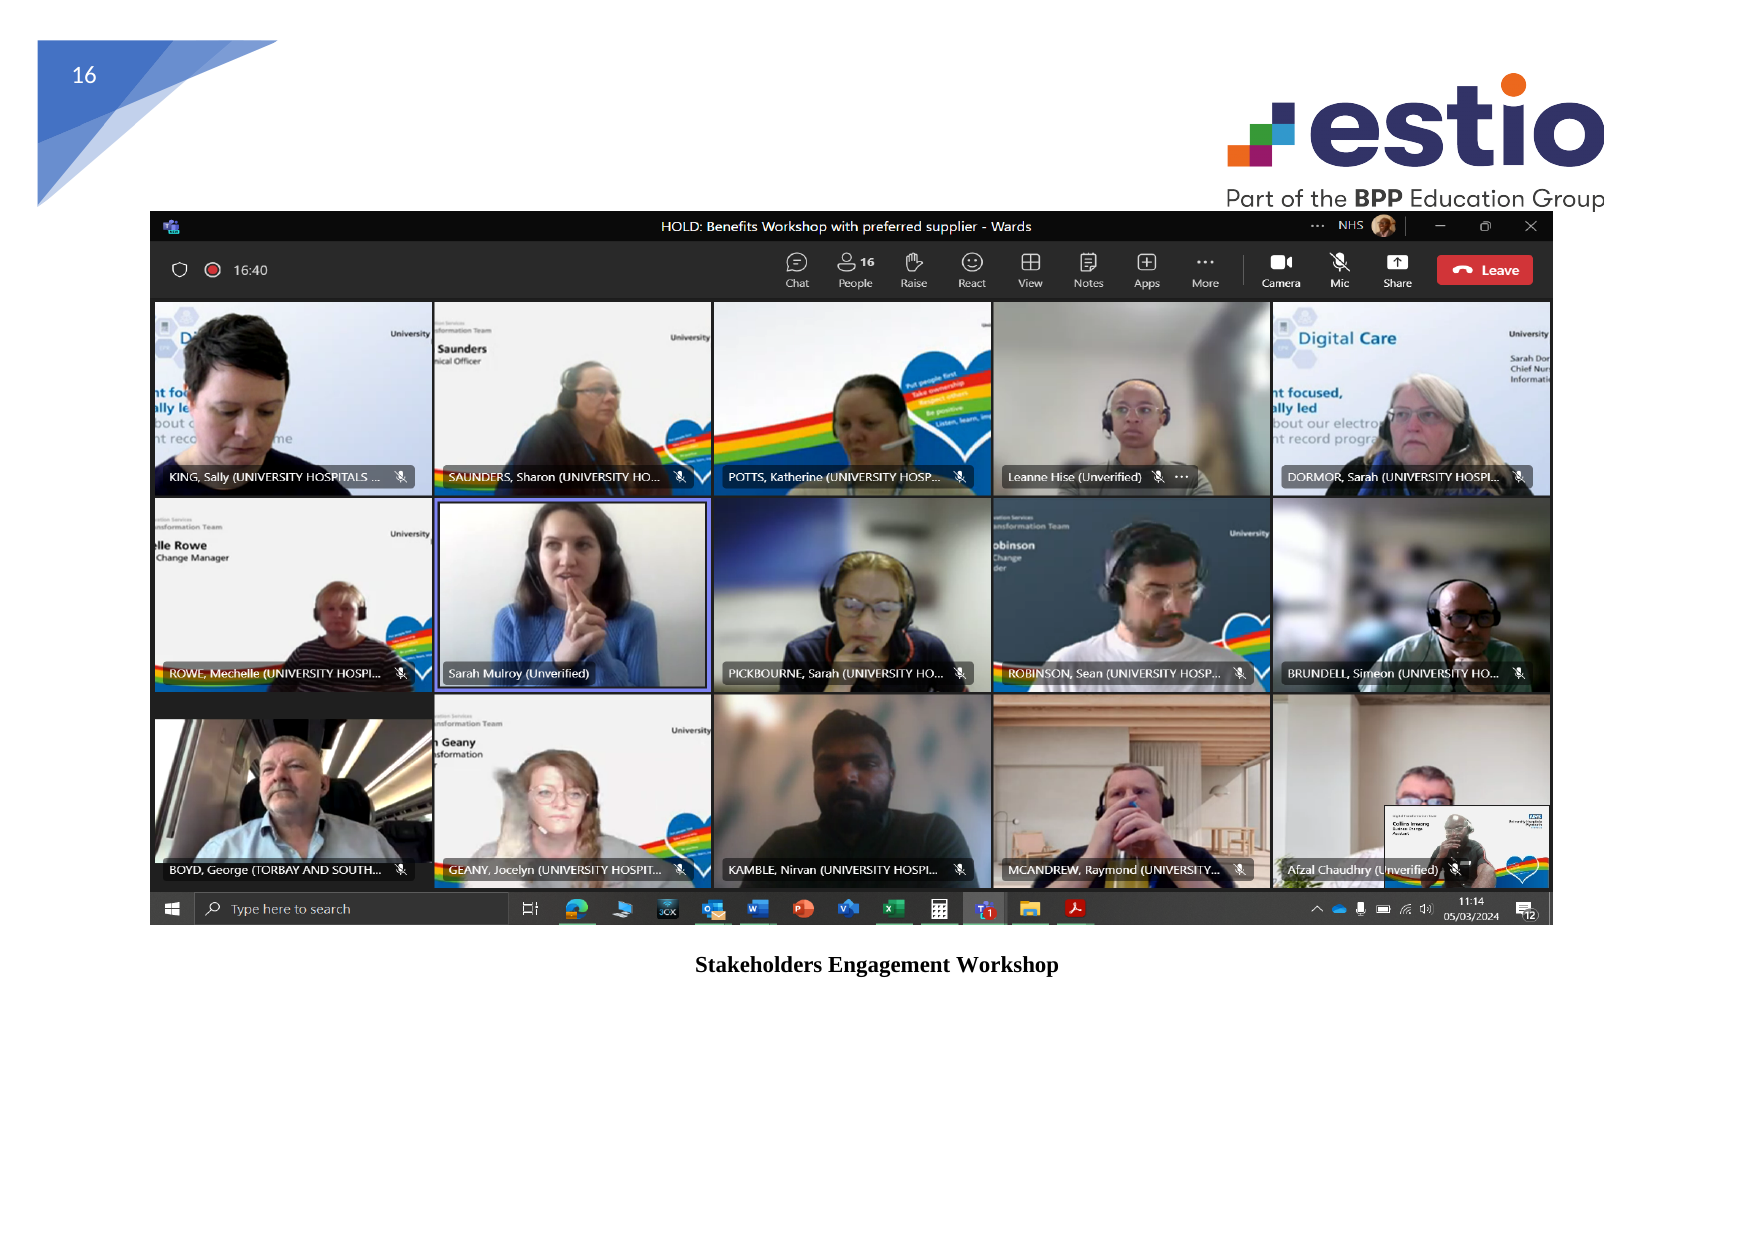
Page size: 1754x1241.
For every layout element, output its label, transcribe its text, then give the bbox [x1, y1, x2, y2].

text Stakeholders Engagement Workshop [150, 951, 1604, 978]
picture [37, 40, 279, 209]
picture [150, 73, 1604, 925]
